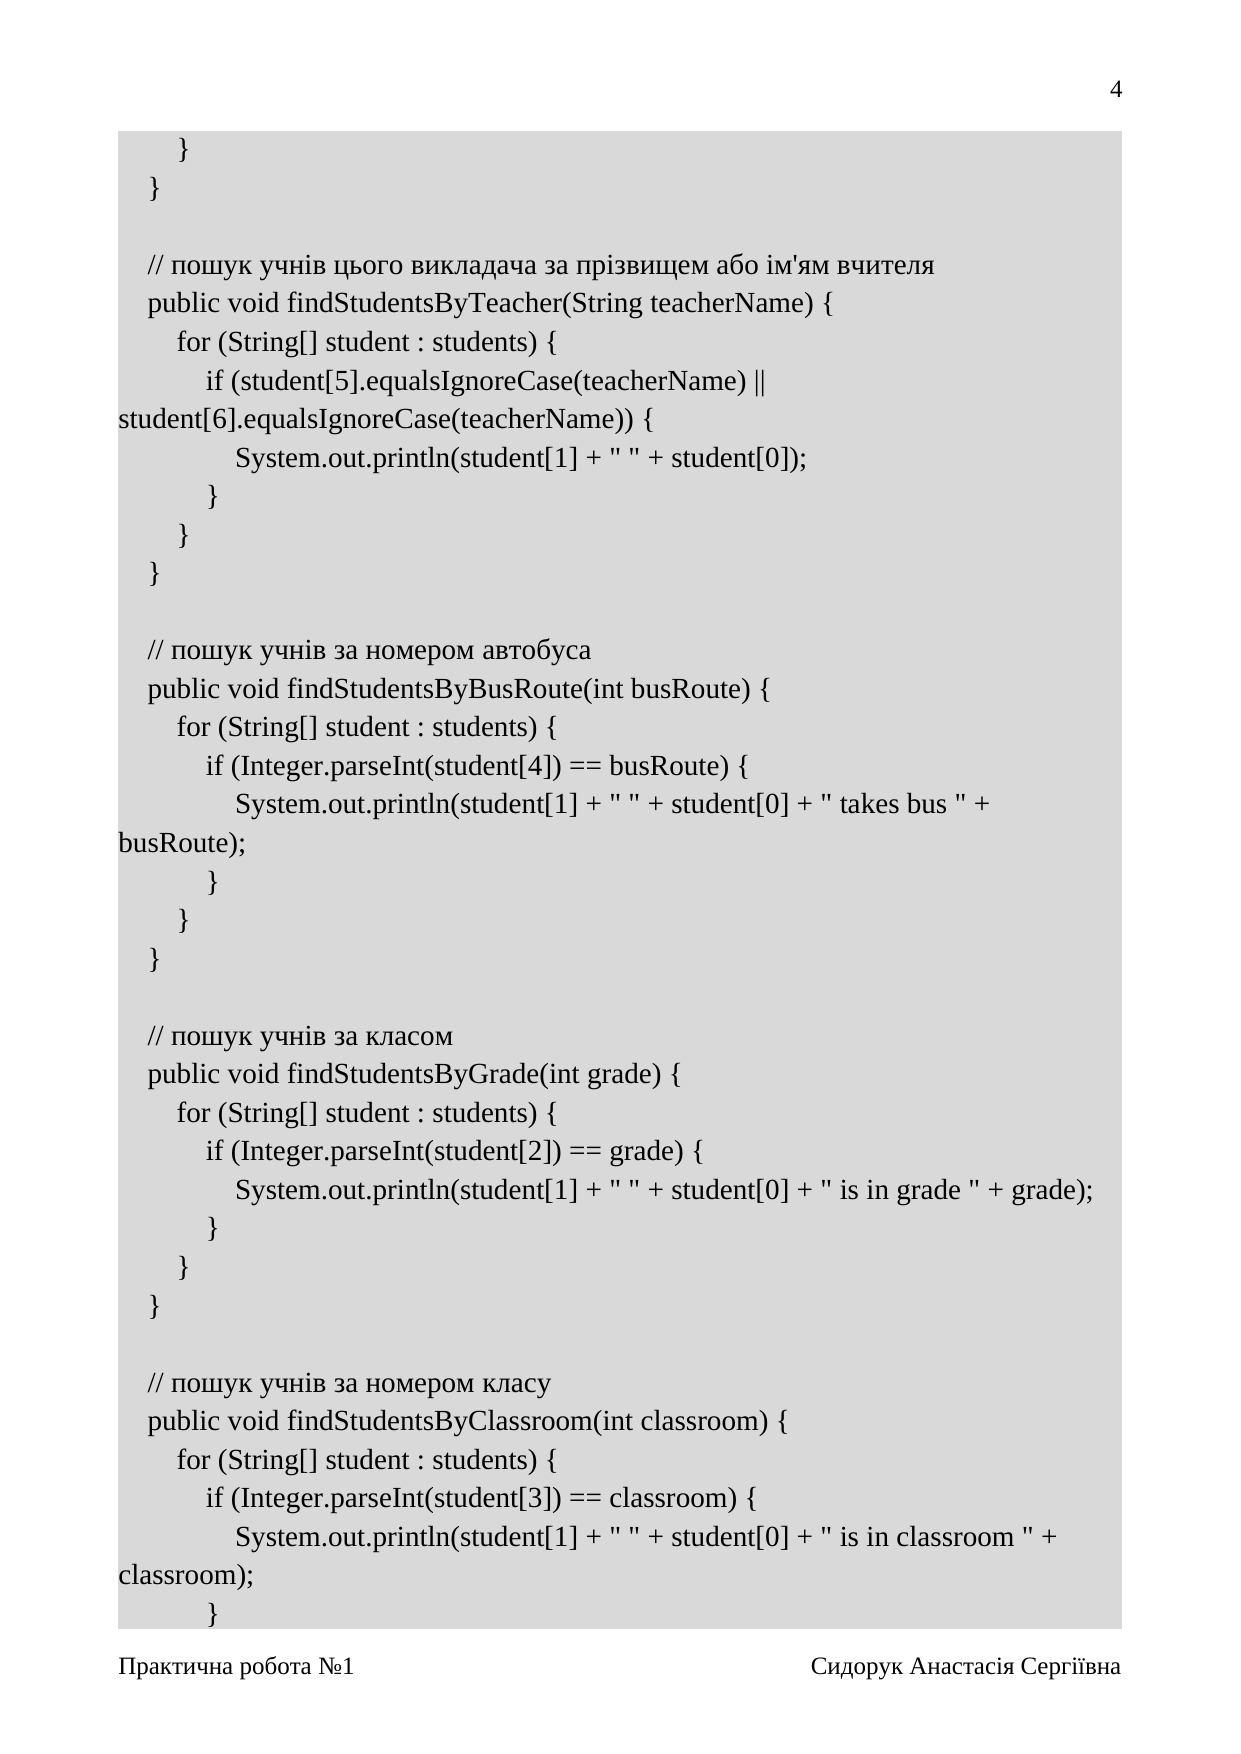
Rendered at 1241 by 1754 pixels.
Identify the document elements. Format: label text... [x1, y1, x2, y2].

text // пошук учнів за номером класу [118, 1365, 1122, 1398]
text System.out.println(student[1] + " " + student[0] + " is in classroom " + classroom); [118, 1519, 1122, 1591]
text System.out.println(student[1] + " " + student[0] + " takes bus " + busRoute); [118, 787, 1122, 859]
text // пошук учнів за класом [118, 1018, 1122, 1051]
text } [118, 864, 1122, 897]
text } [118, 902, 1122, 936]
text public void findStudentsByTeacher(String teacherName) { [118, 286, 1122, 319]
text if (Integer.parseInt(student[4]) == busRoute) { [118, 748, 1122, 782]
text } [118, 131, 1122, 165]
text if (student[5].equalsIgnoreCase(teacherName) || student[6].equalsIgnoreCase(teacherName)) { [118, 363, 1122, 435]
text public void findStudentsByGrade(int grade) { [118, 1056, 1122, 1090]
text } [118, 1211, 1122, 1244]
text } [118, 1596, 1122, 1629]
text } [118, 1288, 1122, 1321]
text for (String[] student : students) { [118, 1442, 1122, 1475]
text } [118, 478, 1122, 512]
text // пошук учнів цього викладача за прізвищем або ім'ям вчителя [118, 247, 1122, 281]
text } [118, 941, 1122, 974]
text for (String[] student : students) { [118, 709, 1122, 743]
text for (String[] student : students) { [118, 1095, 1122, 1128]
text if (Integer.parseInt(student[3]) == classroom) { [118, 1480, 1122, 1514]
text } [118, 517, 1122, 550]
text for (String[] student : students) { [118, 324, 1122, 358]
text public void findStudentsByClassroom(int classroom) { [118, 1403, 1122, 1437]
text System.out.println(student[1] + " " + student[0]); [118, 440, 1122, 473]
text public void findStudentsByBusRoute(int busRoute) { [118, 671, 1122, 704]
text } [118, 1249, 1122, 1283]
text // пошук учнів за номером автобуса [118, 632, 1122, 666]
text System.out.println(student[1] + " " + student[0] + " is in grade " + grade); [118, 1172, 1122, 1206]
text } [118, 555, 1122, 589]
text } [118, 170, 1122, 203]
text if (Integer.parseInt(student[2]) == grade) { [118, 1133, 1122, 1167]
